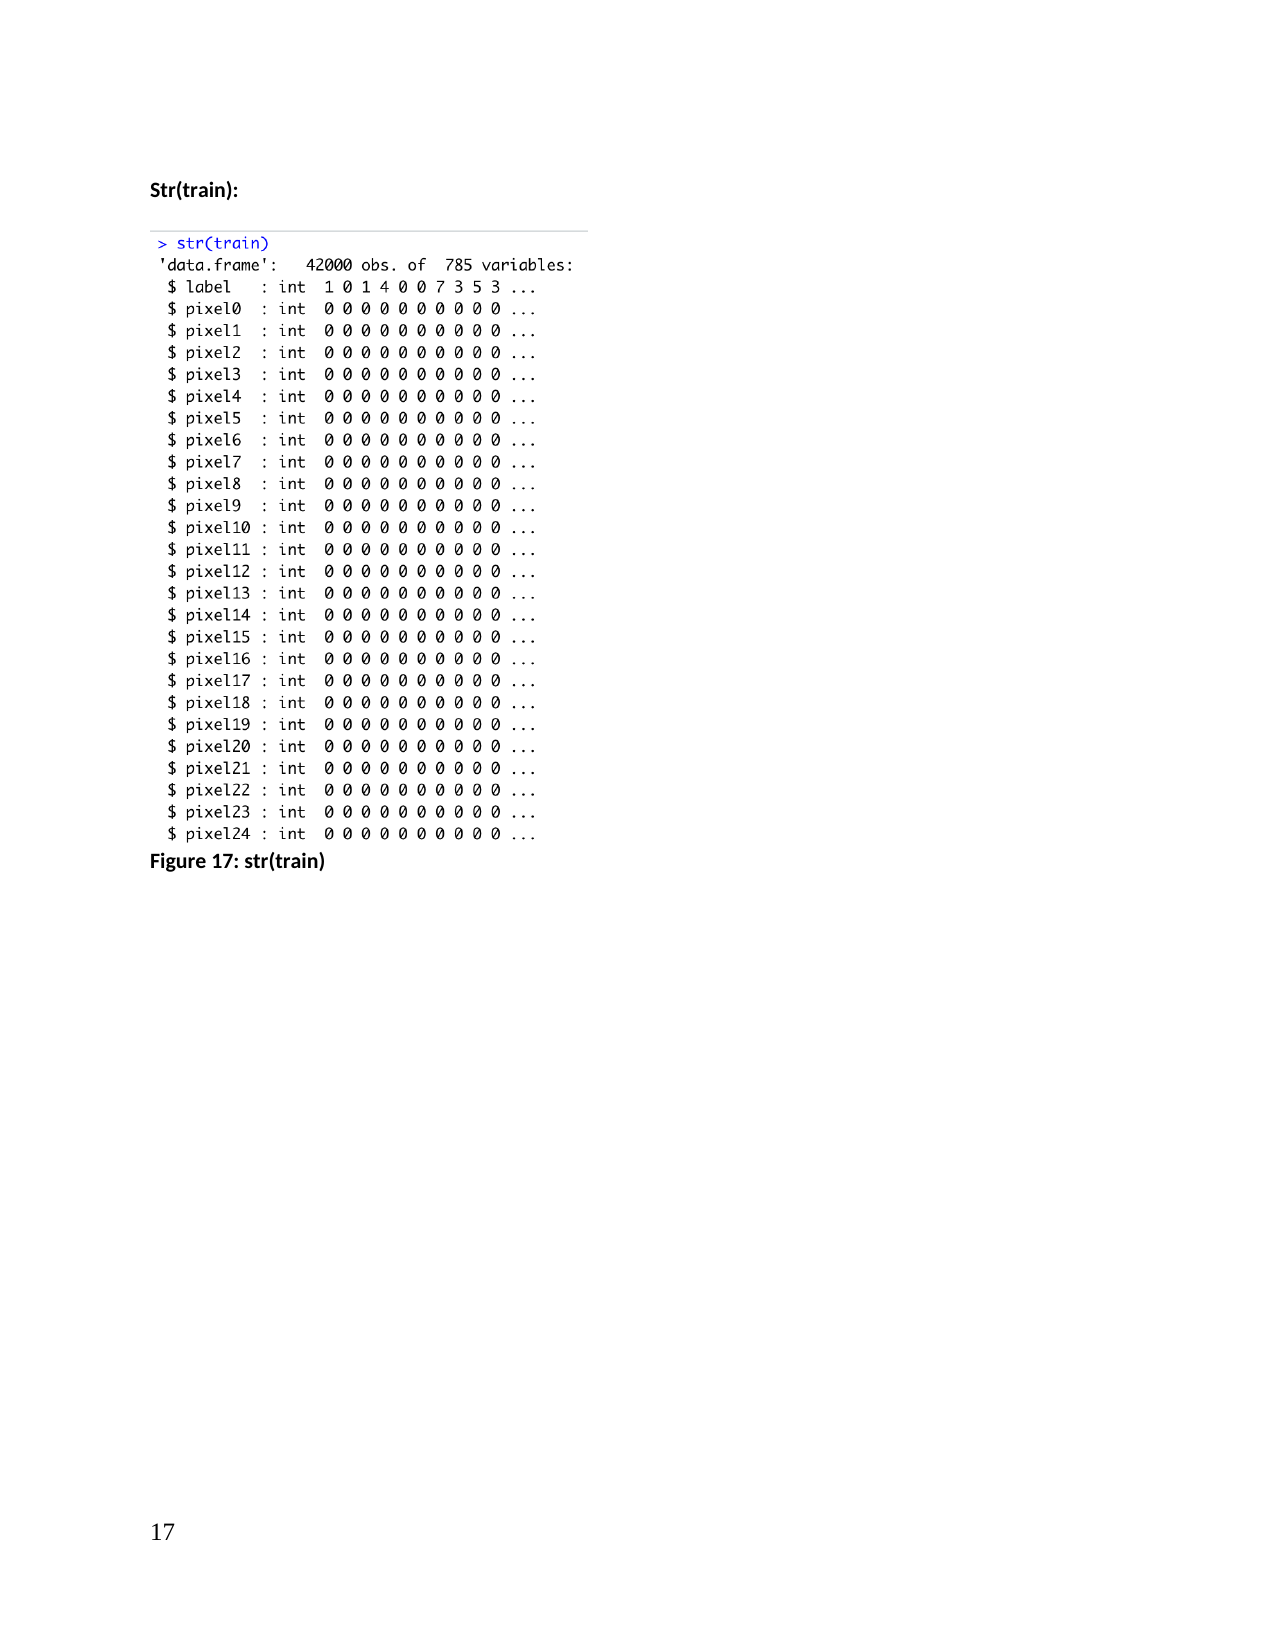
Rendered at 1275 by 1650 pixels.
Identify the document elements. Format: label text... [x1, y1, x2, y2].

text Figure 17: str(train) [150, 848, 1125, 874]
picture [150, 230, 588, 848]
text Str(train): [150, 177, 1125, 203]
